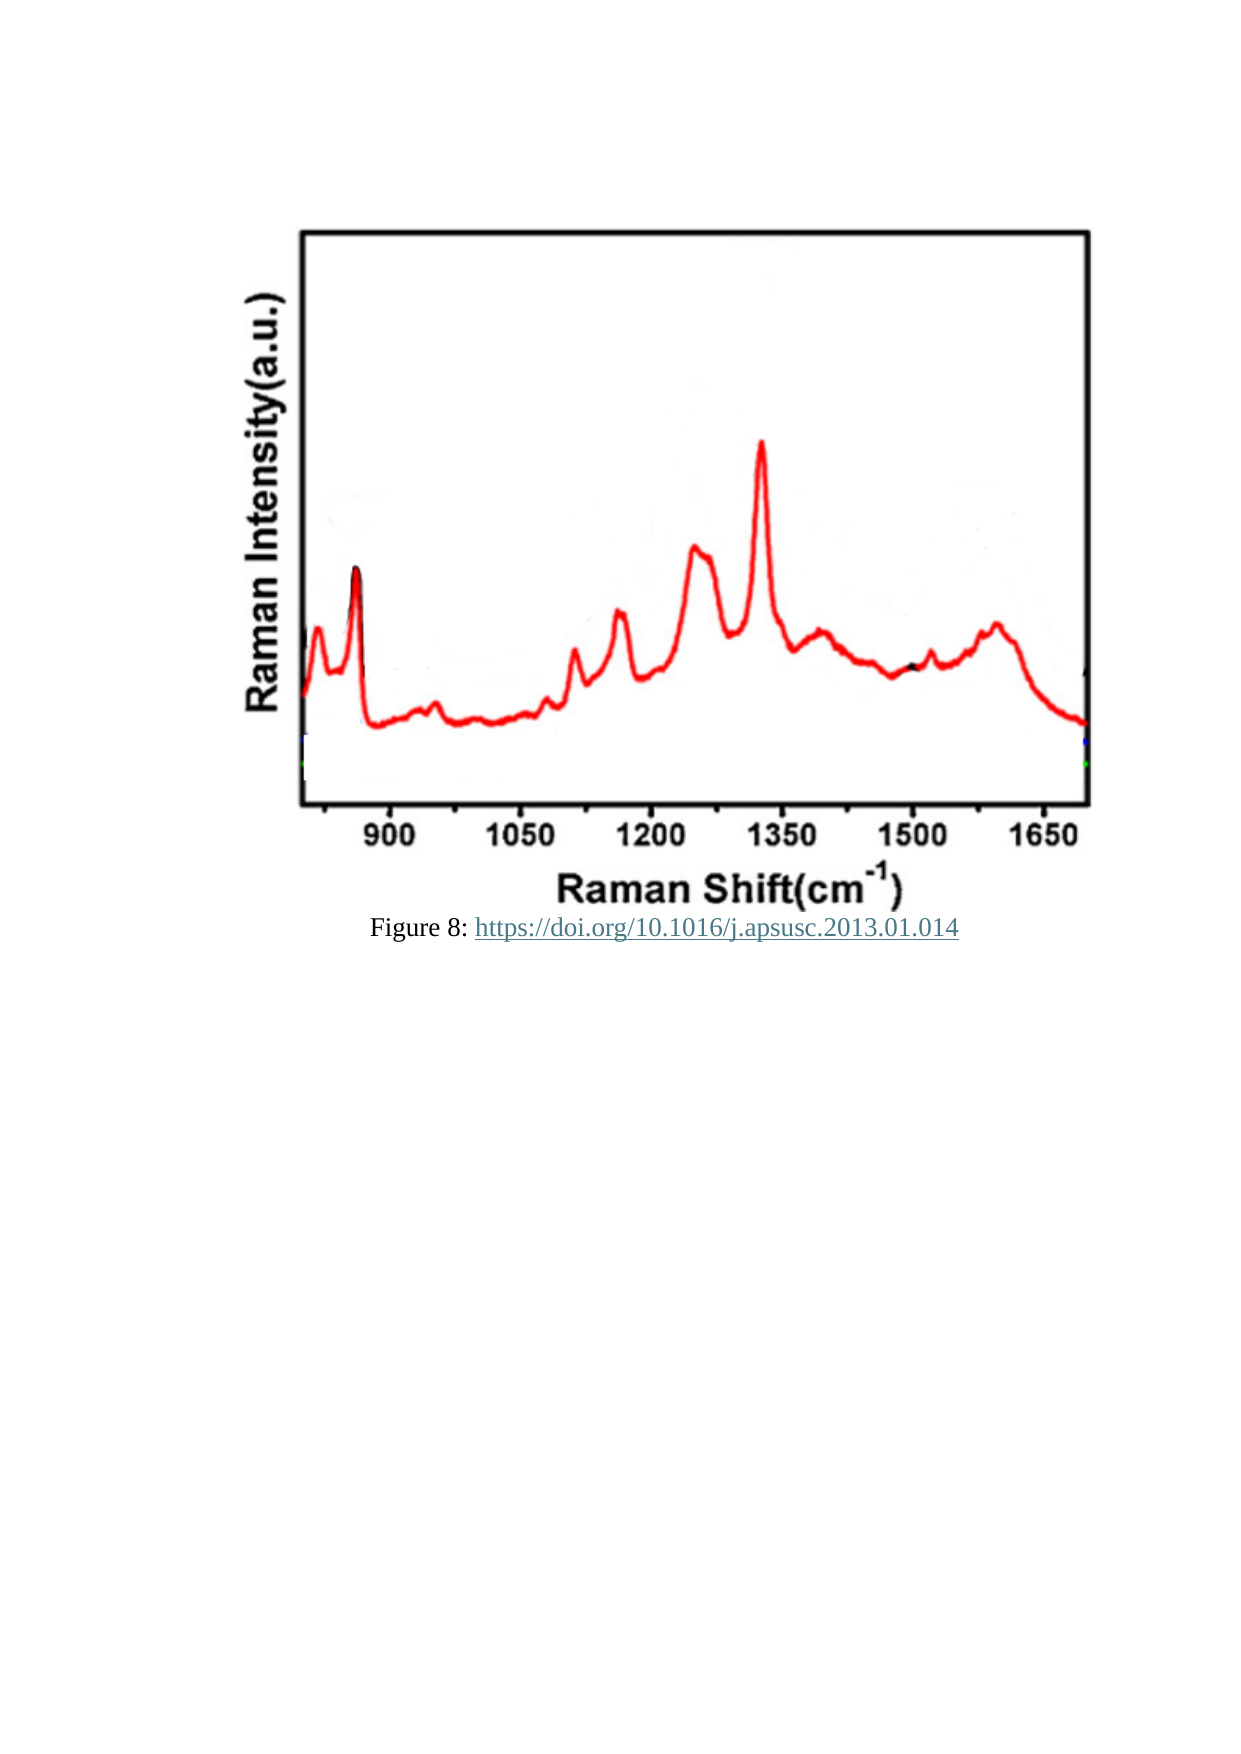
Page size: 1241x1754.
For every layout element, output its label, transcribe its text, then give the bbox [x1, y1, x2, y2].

picture [229, 206, 1099, 912]
text Figure 8: https://doi.org/10.1016/j.apsusc.2013.01.014 [207, 912, 1122, 943]
